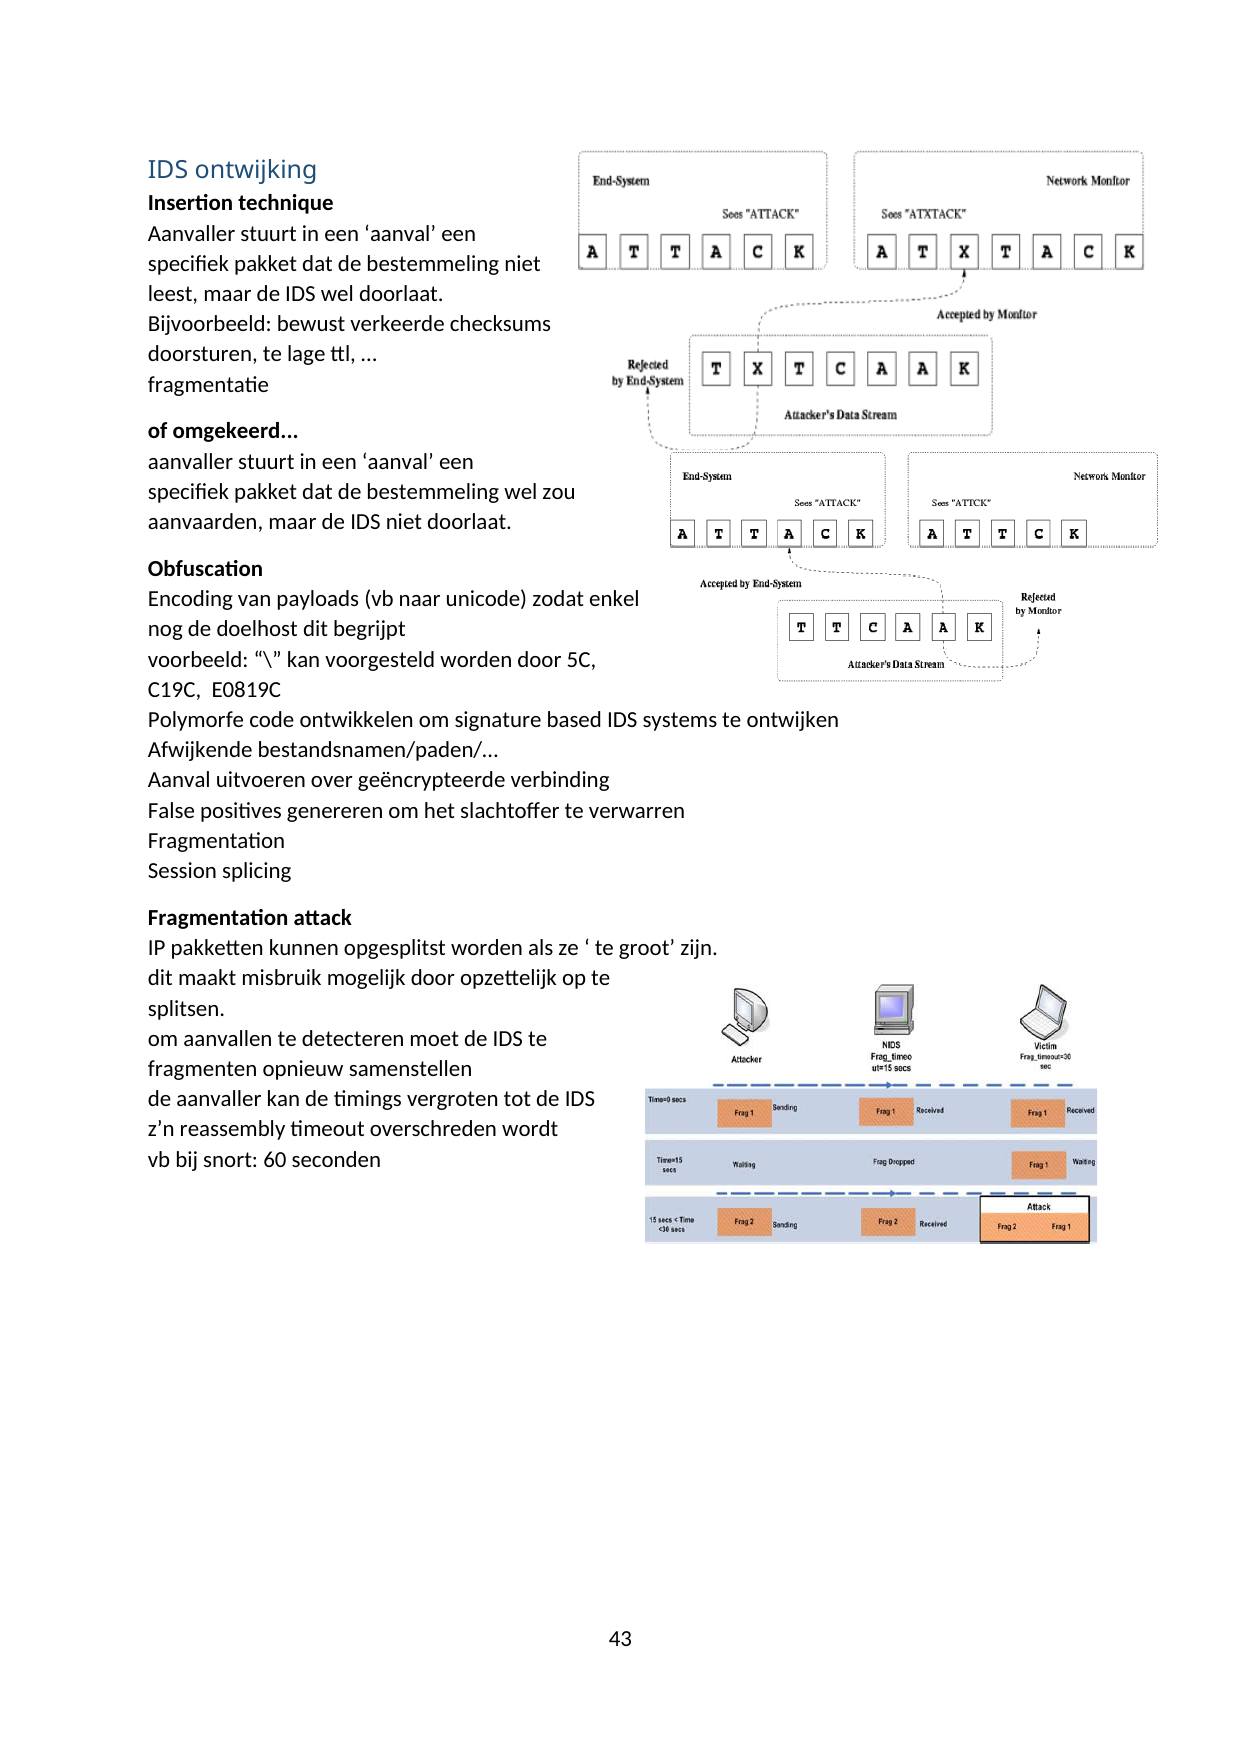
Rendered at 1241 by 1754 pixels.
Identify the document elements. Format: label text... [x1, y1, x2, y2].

text Obfuscation Encoding van payloads (vb naar unicode) zodat enkel nog de doelhost dit begrijpt voorbeeld: “\” kan voorgesteld worden door 5C, C19C, E0819C Polymorfe code ontwikkelen om signature based IDS systems te ontwijken Afwijkende bestandsnamen/paden/… Aanval uitvoeren over geëncrypteerde verbinding False positives genereren om het slachtoffer te verwarren Fragmentation Session splicing [148, 554, 1093, 884]
text Insertion technique Aanvaller stuurt in een ‘aanval’ een specifiek pakket dat de bestemmeling niet leest, maar de IDS wel doorlaat. Bijvoorbeeld: bewust verkeerde checksums doorsturen, te lage ttl, … fragmentatie [148, 188, 576, 398]
subtitle IDS ontwijking [148, 152, 576, 186]
text of omgekeerd... aanvaller stuurt in een ‘aanval’ een specifiek pakket dat de bestemmeling wel zou aanvaarden, maar de IDS niet doorlaat. [148, 417, 668, 535]
picture [644, 984, 1098, 1244]
text Fragmentation attack IP pakketten kunnen opgesplitst worden als ze ‘ te groot’ zijn. dit maakt misbruik mogelijk door opzettelijk op te splitsen. om aanvallen te detecteren moet de IDS te fragmenten opnieuw samenstellen de aanvaller kan de timings vergroten tot de IDS z’n reassembly timeout overschreden wordt vb bij snort: 60 seconden [148, 903, 1093, 1173]
picture [576, 147, 1159, 684]
